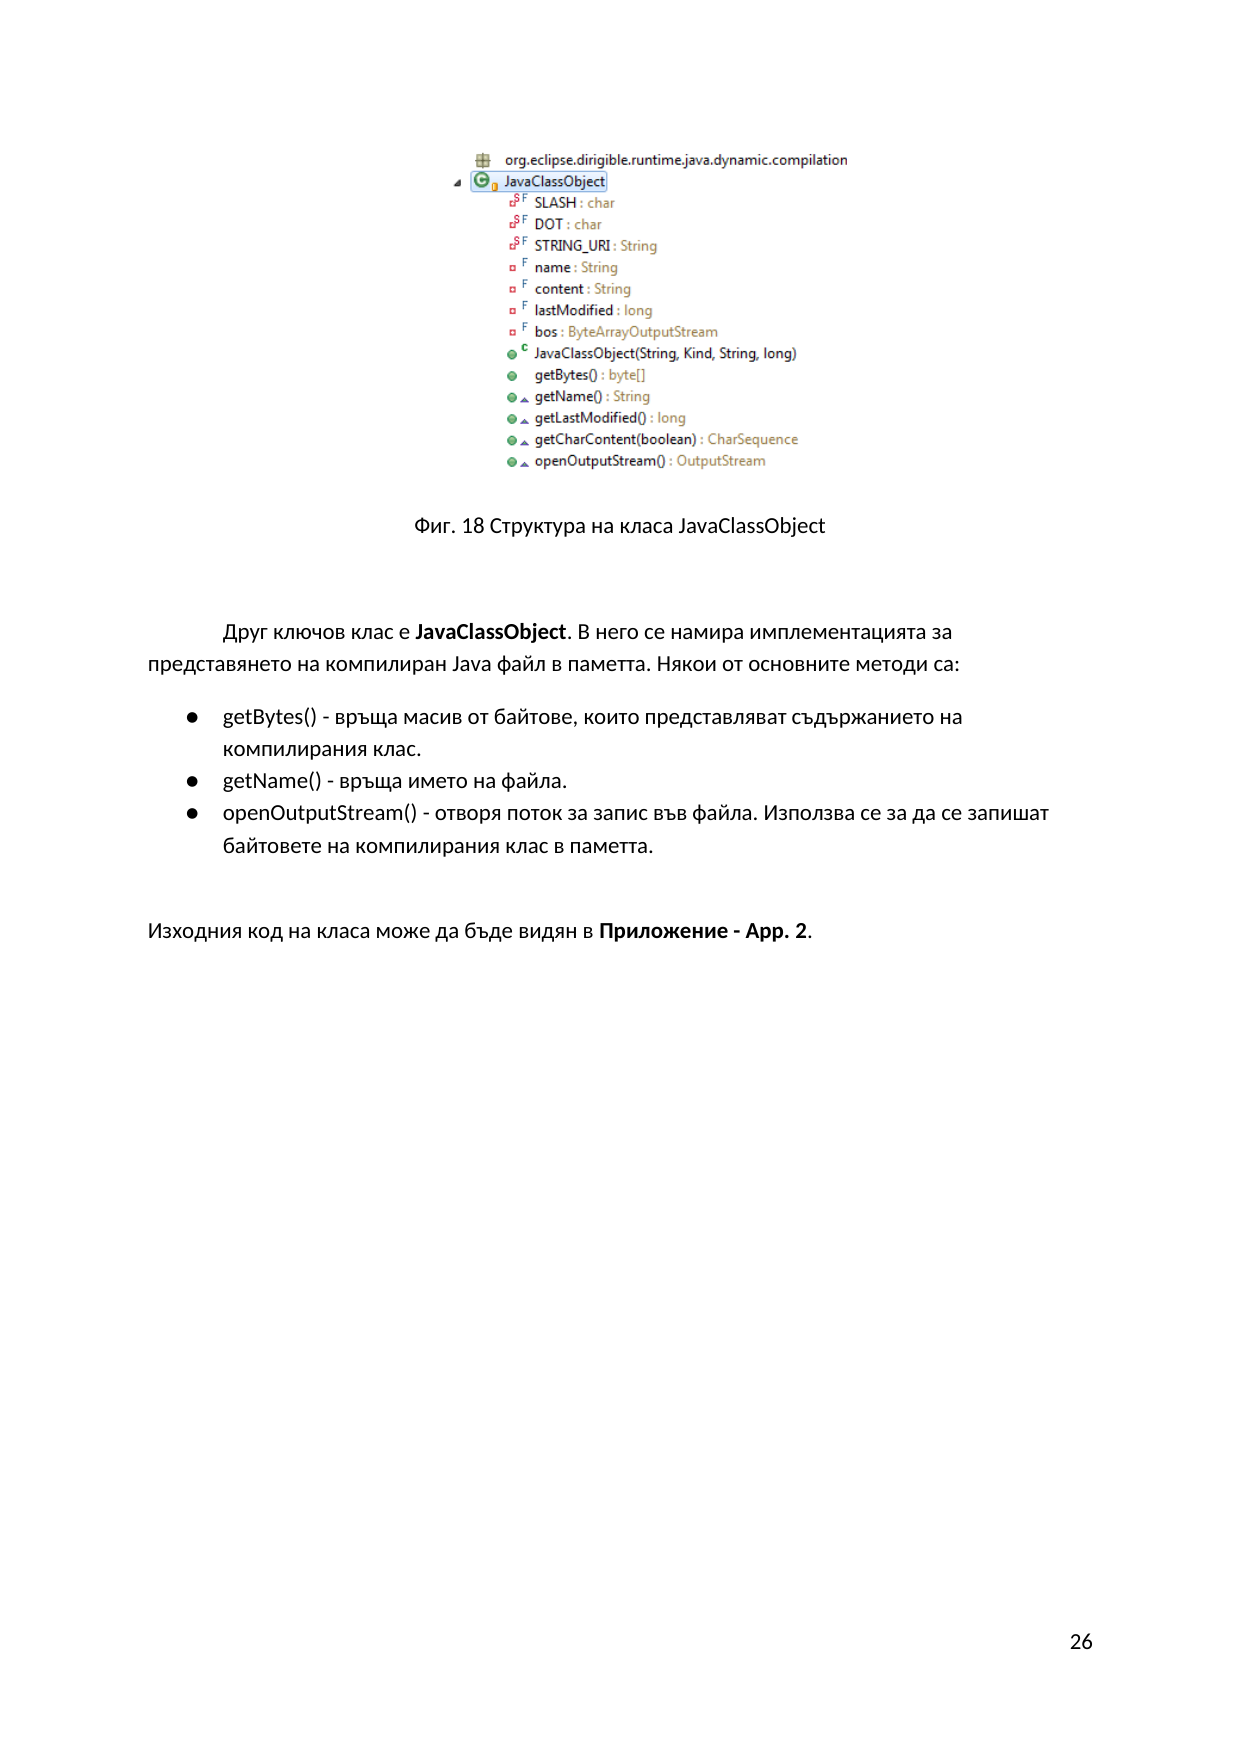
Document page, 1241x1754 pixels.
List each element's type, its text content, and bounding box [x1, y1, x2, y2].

text Фиг. 18 Структура на класа JavaClassObject [148, 511, 1093, 539]
text Друг ключов клас е JavaClassObject. В него се намира имплементацията за представянето на компилиран Java файл в паметта. Някои от основните методи са: [148, 617, 1093, 677]
list getName() - връща името на файла. [185, 766, 1093, 794]
text Изходния код на класа може да бъде видян в Приложение - App. 2. [148, 916, 1093, 944]
list getBytes() - връща масив от байтове, които представляват съдържанието на компилирания клас. [185, 702, 1093, 762]
list openOutputStream() - отворя поток за запис във файла. Използва се за да се запишат байтовете на компилирания клас в паметта. [185, 798, 1093, 859]
picture [449, 147, 866, 486]
